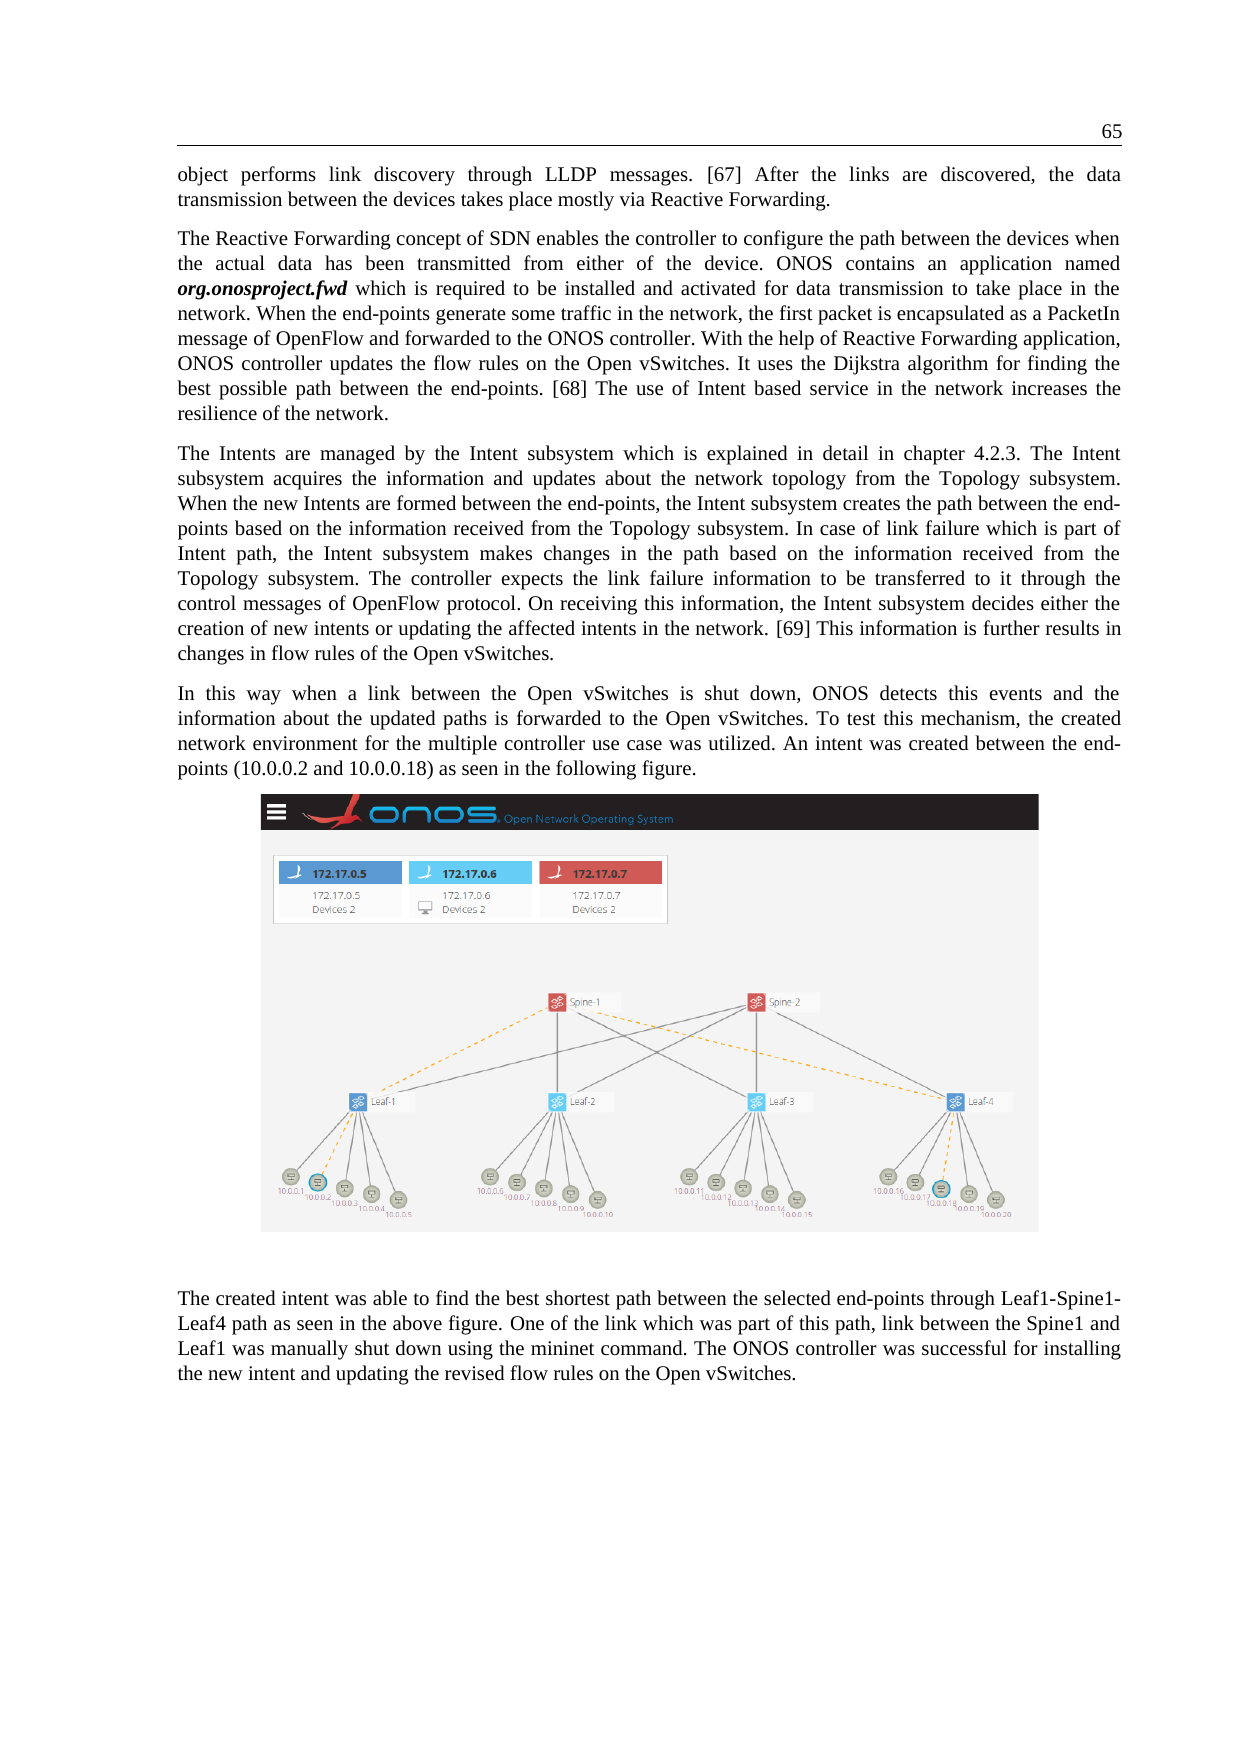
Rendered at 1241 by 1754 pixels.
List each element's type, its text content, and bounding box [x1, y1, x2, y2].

text In this way when a link between the Open vSwitches is shut down, ONOS detects this events and the information about the updated paths is forwarded to the Open vSwitches. To test this mechanism, the created network environment for the multiple controller use case was utilized. An intent was created between the end-points (10.0.0.2 and 10.0.0.18) as seen in the following figure. [177, 679, 1122, 779]
text The created intent was able to find the best shortest path between the selected end-points through Leaf1-Spine1-Leaf4 path as seen in the above figure. One of the link which was part of this path, link between the Spine1 and Leaf1 was manually shut down using the mininet command. The ONOS controller was successful for installing the new intent and updating the revised flow rules on the Open vSwitches. [177, 1285, 1122, 1385]
text The Intents are managed by the Intent subsystem which is explained in detail in chapter 4.2.3. The Intent subsystem acquires the information and updates about the network topology from the Topology subsystem. When the new Intents are formed between the end-points, the Intent subsystem creates the path between the end-points based on the information received from the Topology subsystem. In case of link failure which is part of Intent path, the Intent subsystem makes changes in the path based on the information received from the Topology subsystem. The controller expects the link failure information to be transferred to it through the control messages of OpenFlow protocol. On receiving this information, the Intent subsystem decides either the creation of new intents or updating the affected intents in the network. This information is further results in changes in flow rules of the Open vSwitches. [177, 440, 1122, 665]
text The Reactive Forwarding concept of SDN enables the controller to configure the path between the devices when the actual data has been transmitted from either of the device. ONOS contains an application named org.onosproject.fwd which is required to be installed and activated for data transmission to take place in the network. When the end-points generate some traffic in the network, the first packet is encapsulated as a PacketIn message of OpenFlow and forwarded to the ONOS controller. With the help of Reactive Forwarding application, ONOS controller updates the flow rules on the Open vSwitches. It uses the Dijkstra algorithm for finding the best possible path between the end-points. The use of Intent based service in the network increases the resilience of the network. [177, 225, 1122, 425]
picture [260, 794, 1039, 1232]
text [177, 161, 1122, 211]
